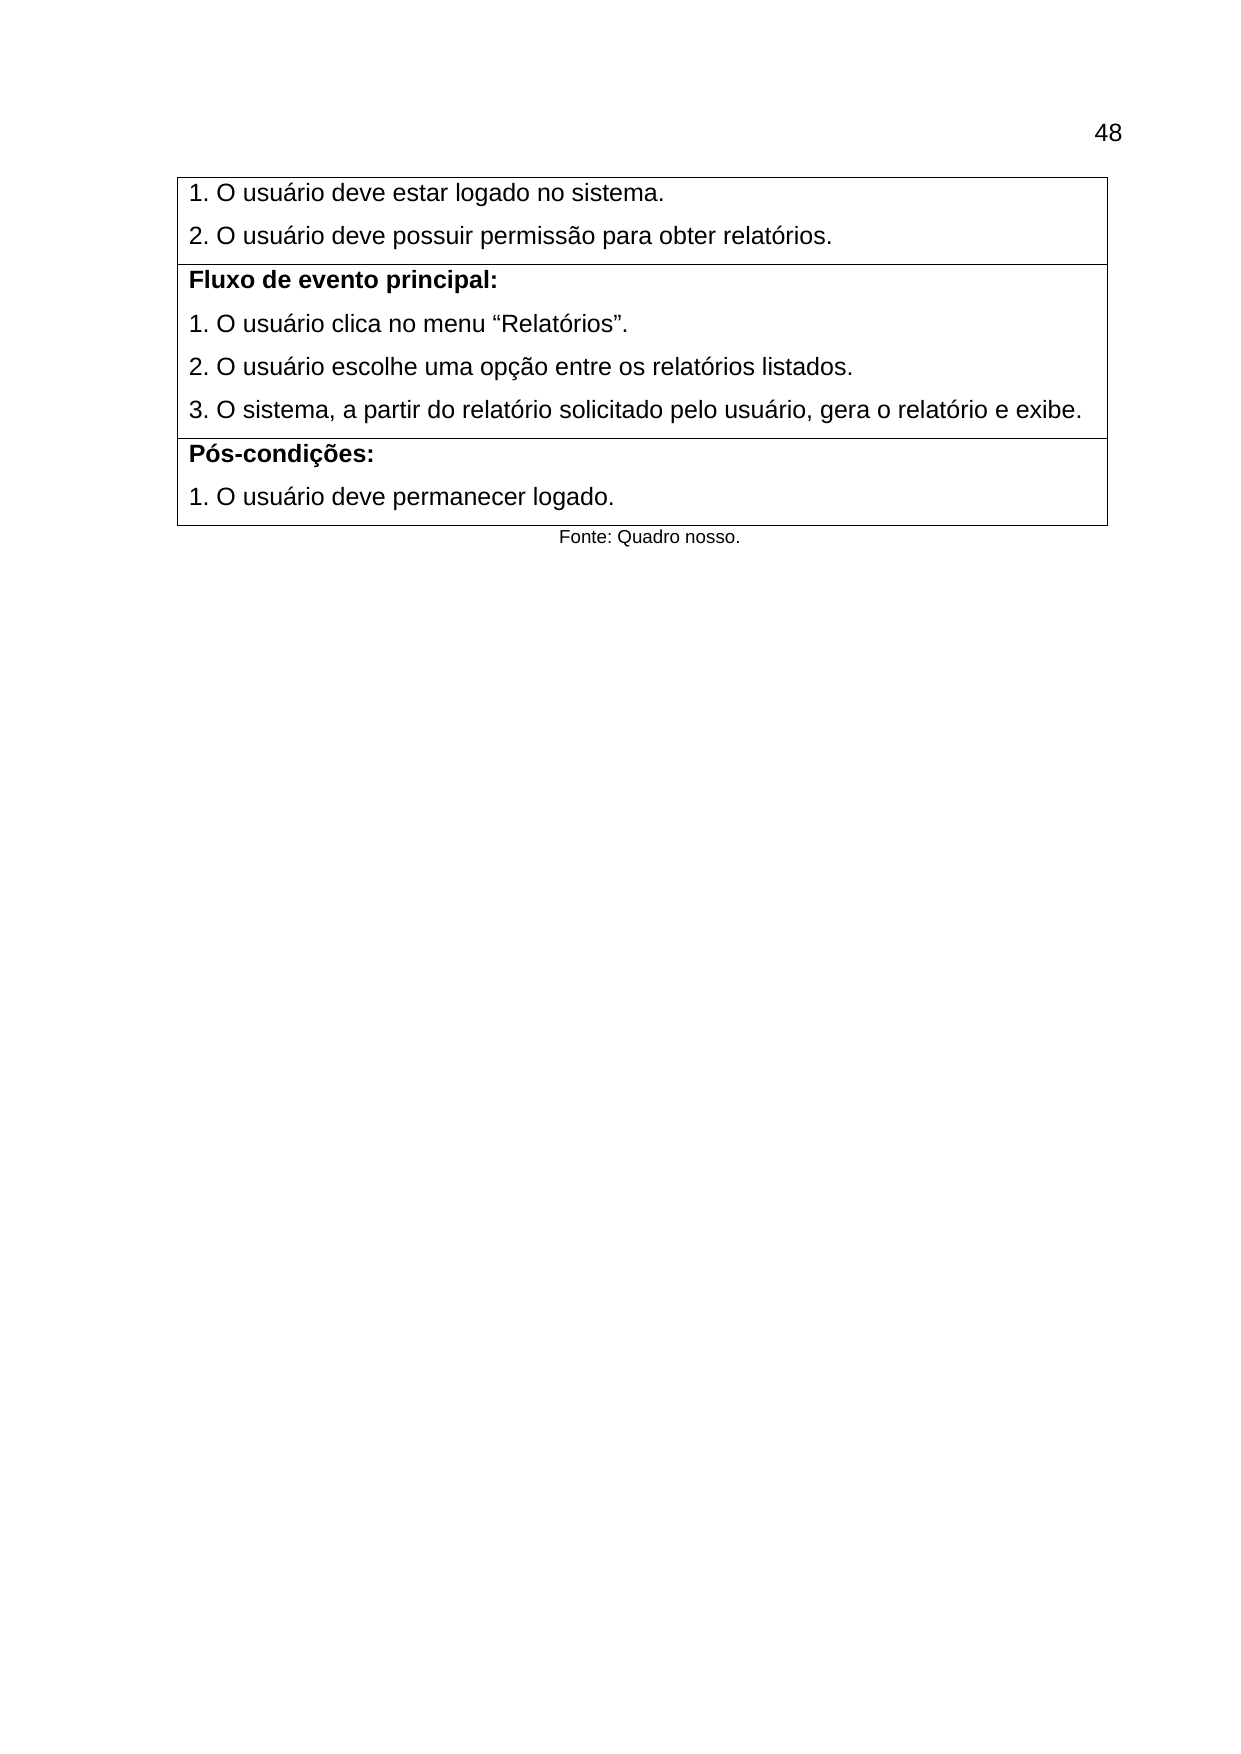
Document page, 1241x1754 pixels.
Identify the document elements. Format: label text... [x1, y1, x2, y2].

table_cell Fluxo de evento principal: 1. O usuário clica no menu “Relatórios”. 2. O usuário escolhe uma opção entre os relatórios listados. 3. O sistema, a partir do relatório solicitado pelo usuário, gera o relatório e exibe. [178, 265, 1107, 438]
table_cell Pós-condições: 1. O usuário deve permanecer logado. [178, 439, 1107, 525]
text Fonte: Quadro nosso. [177, 526, 1122, 548]
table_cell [178, 178, 1107, 264]
